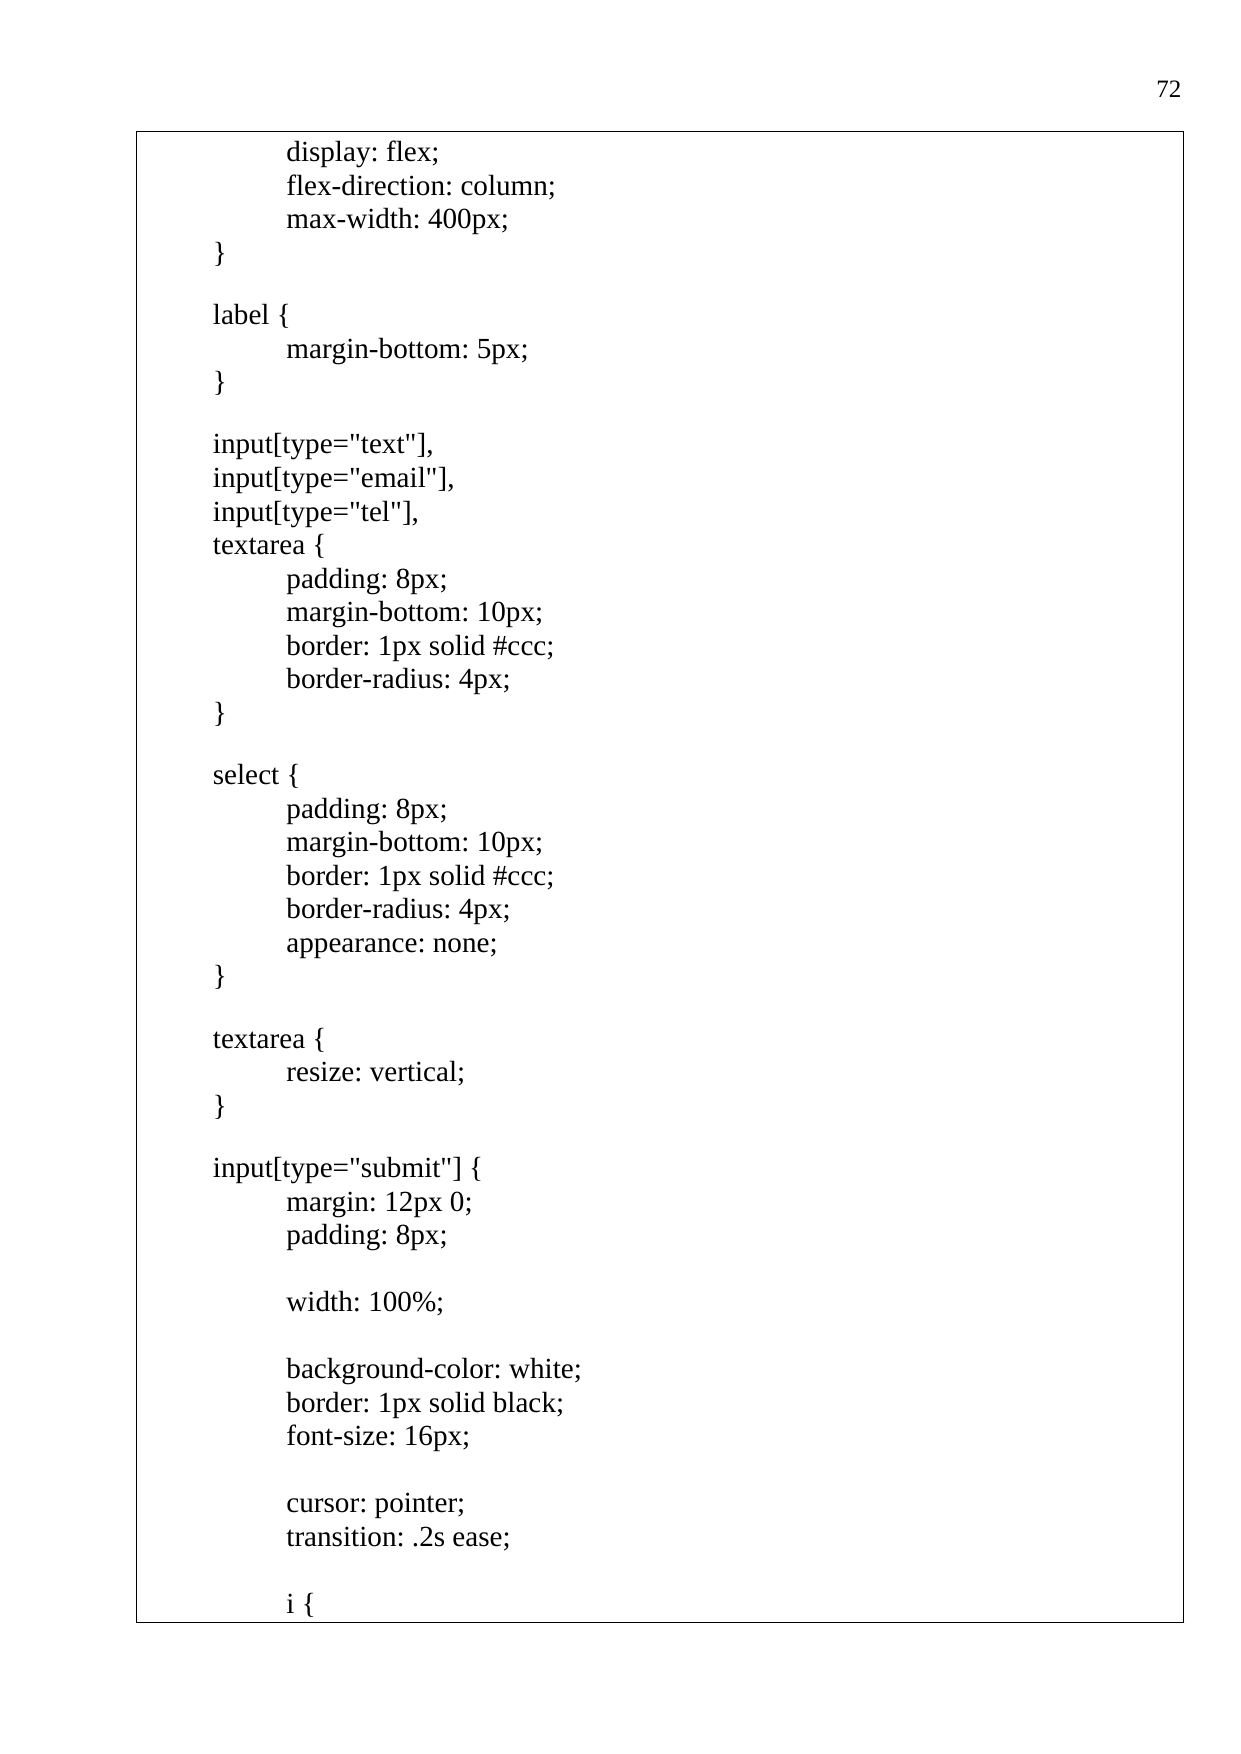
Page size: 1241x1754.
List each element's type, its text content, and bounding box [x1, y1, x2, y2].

text padding: 8px; [137, 558, 1183, 591]
text i { [137, 1583, 1183, 1622]
text select { [137, 754, 1183, 788]
text background-color: white; [137, 1348, 1183, 1382]
text } [137, 232, 1183, 268]
text padding: 8px; [137, 1214, 1183, 1251]
text margin-bottom: 5px; [137, 328, 1183, 361]
text textarea { [137, 1018, 1183, 1051]
text textarea { [137, 524, 1183, 558]
text padding: 8px; [137, 788, 1183, 821]
text width: 100%; [137, 1281, 1183, 1318]
text display: flex; [137, 132, 1183, 165]
text appearance: none; [137, 922, 1183, 955]
text border-radius: 4px; [137, 888, 1183, 922]
text resize: vertical; [137, 1051, 1183, 1085]
text cursor: pointer; [137, 1482, 1183, 1516]
text label { [137, 294, 1183, 328]
text border: 1px solid #ccc; [137, 855, 1183, 888]
text input[type="email"], [137, 457, 1183, 491]
text border-radius: 4px; [137, 658, 1183, 692]
text transition: .2s ease; [137, 1516, 1183, 1553]
text input[type="tel"], [137, 491, 1183, 524]
text } [137, 361, 1183, 398]
text } [137, 1085, 1183, 1121]
text margin-bottom: 10px; [137, 821, 1183, 855]
text border: 1px solid #ccc; [137, 625, 1183, 658]
text } [137, 692, 1183, 728]
text } [137, 955, 1183, 992]
text font-size: 16px; [137, 1415, 1183, 1452]
text flex-direction: column; [137, 165, 1183, 198]
text max-width: 400px; [137, 198, 1183, 232]
text input[type="submit"] { [137, 1147, 1183, 1181]
text margin: 12px 0; [137, 1181, 1183, 1214]
text border: 1px solid black; [137, 1382, 1183, 1415]
text margin-bottom: 10px; [137, 591, 1183, 625]
text input[type="text"], [137, 423, 1183, 457]
